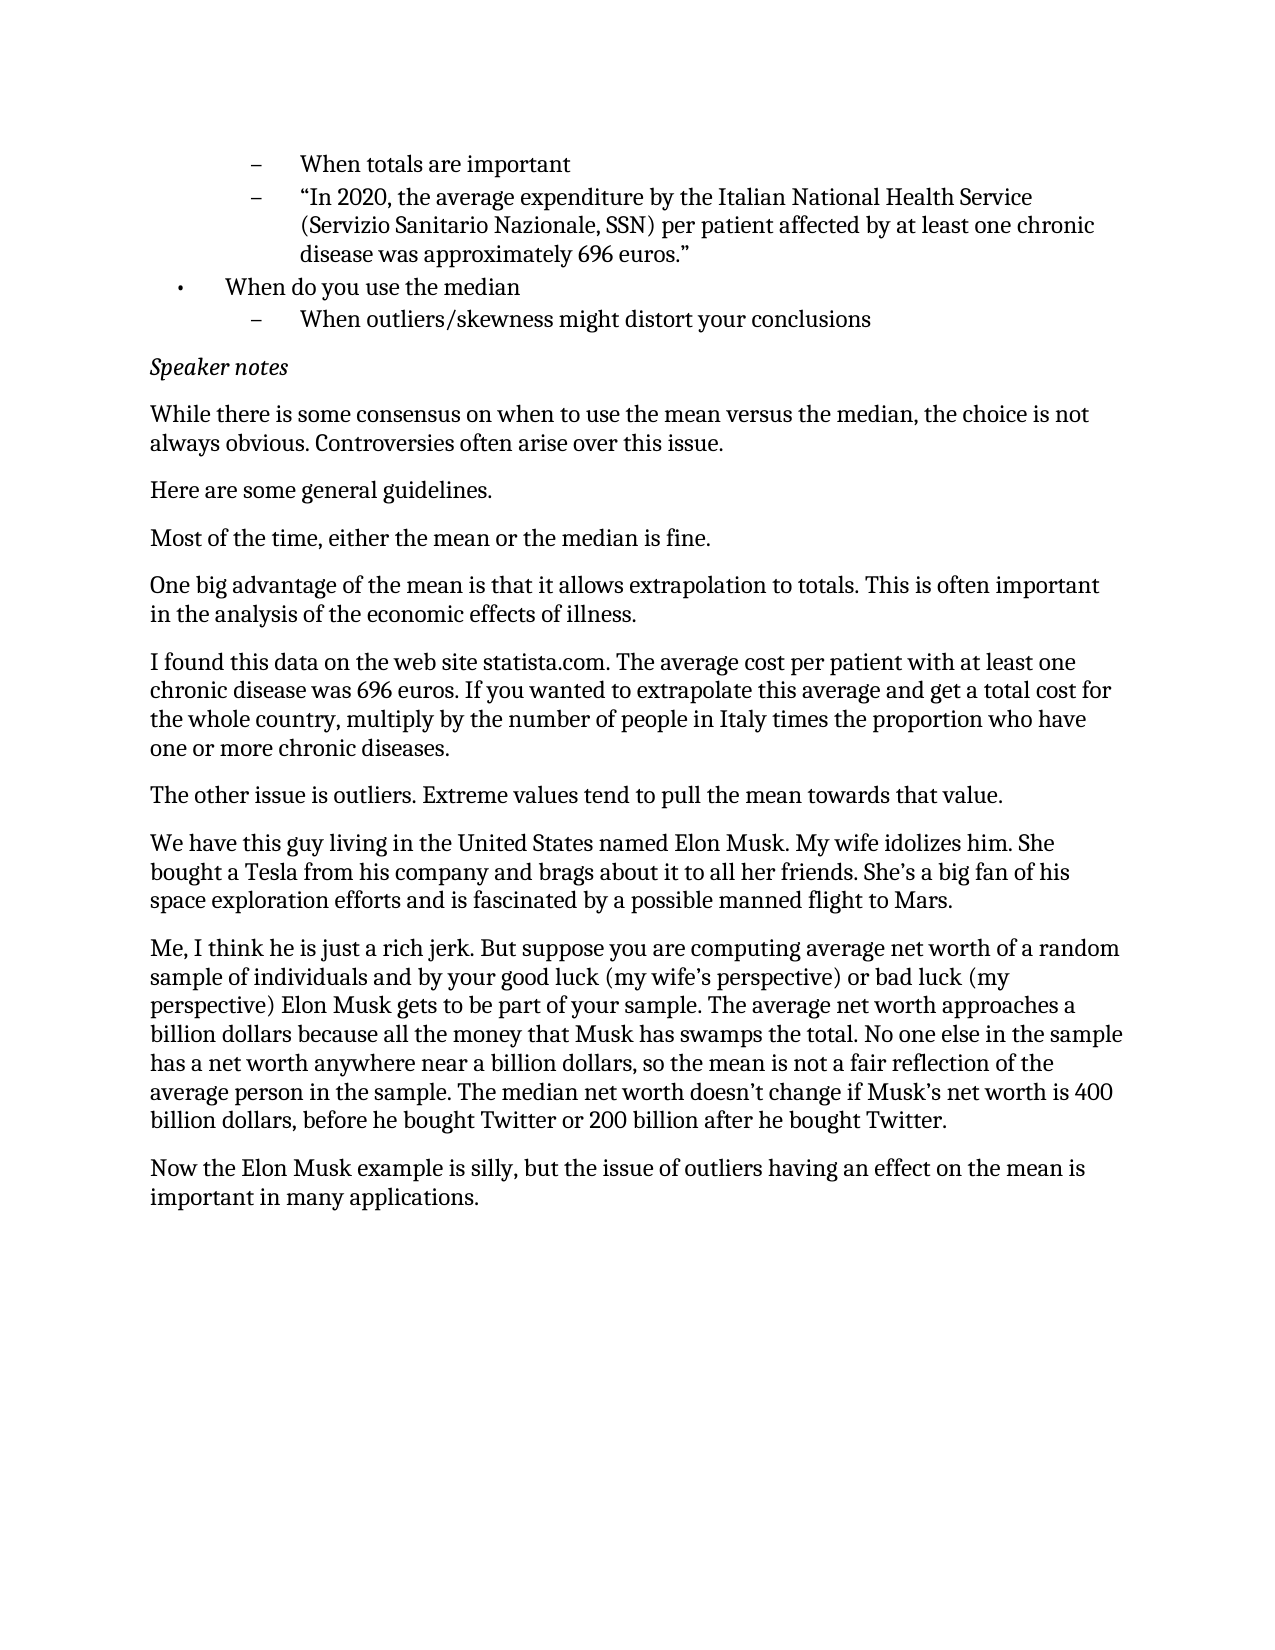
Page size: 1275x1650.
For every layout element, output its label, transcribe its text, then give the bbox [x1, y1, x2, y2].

text I found this data on the web site statista.com. The average cost per patient with at least one chronic disease was 696 euros. If you wanted to extrapolate this average and get a total cost for the whole country, multiply by the number of people in Italy times the proportion who have one or more chronic diseases. [150, 647, 1125, 762]
list When totals are important [250, 150, 1125, 179]
text Now the Elon Musk example is silly, but the issue of outliers having an effect on the mean is important in many applications. [150, 1154, 1125, 1211]
text While there is some consensus on when to use the mean versus the median, the choice is not always obvious. Controversies often arise over this issue. [150, 400, 1125, 457]
text One big advantage of the mean is that it allows extrapolation to totals. This is often important in the analysis of the economic effects of illness. [150, 571, 1125, 629]
list When outliers/skewness might distort your conclusions [250, 305, 1125, 334]
text Most of the time, either the mean or the median is fine. [150, 524, 1125, 552]
text Here are some general guidelines. [150, 476, 1125, 505]
text The other issue is outliers. Extreme values tend to pull the mean towards that value. [150, 781, 1125, 810]
list When do you use the median [175, 272, 1125, 301]
list “In 2020, the average expenditure by the Italian National Health Service (Servizio Sanitario Nazionale, SSN) per patient affected by at least one chronic disease was approximately 696 euros.” [250, 182, 1125, 269]
text Me, I think he is just a rich jerk. But suppose you are computing average net worth of a random sample of individuals and by your good luck (my wife’s perspective) or bad luck (my perspective) Elon Musk gets to be part of your sample. The average net worth approaches a billion dollars because all the money that Musk has swamps the total. No one else in the sample has a net worth anywhere near a billion dollars, so the mean is not a fair reflection of the average person in the sample. The median net worth doesn’t change if Musk’s net worth is 400 billion dollars, before he bought Twitter or 200 billion after he bought Twitter. [150, 934, 1125, 1135]
text We have this guy living in the United States named Elon Musk. My wife idolizes him. She bought a Tesla from his company and brags about it to all her friends. She’s a big fan of his space exploration efforts and is fascinated by a possible manned flight to Mars. [150, 829, 1125, 915]
text Speaker notes [150, 352, 1125, 381]
